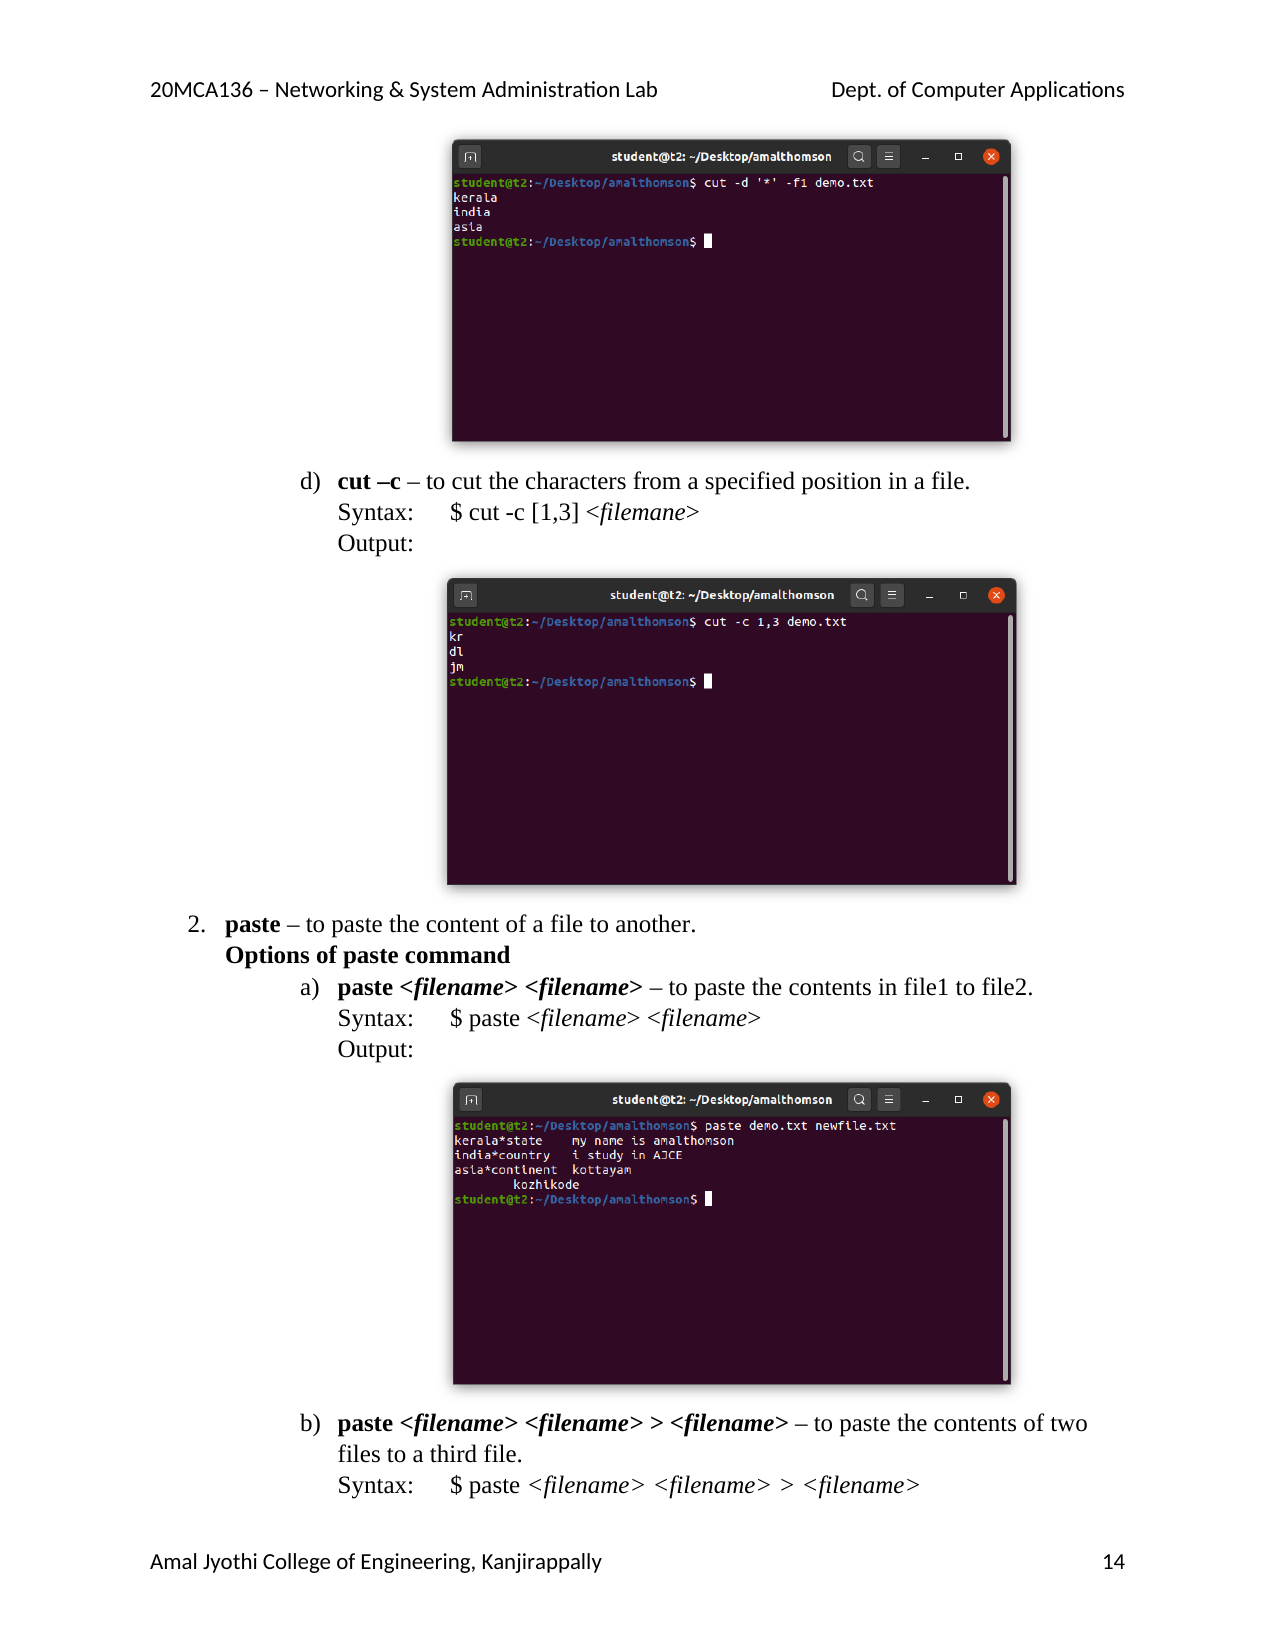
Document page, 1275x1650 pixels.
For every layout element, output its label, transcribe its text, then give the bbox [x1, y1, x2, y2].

list paste – to paste the content of a file to another. [187, 909, 1125, 938]
text Syntax: $ cut -c [1,3] <filemane> [337, 497, 1125, 526]
picture [426, 559, 1037, 908]
list paste <filename> <filename> > <filename> – to paste the contents of two files to a third file. [300, 1408, 1125, 1468]
list paste <filename> <filename> – to paste the contents in file1 to file2. [300, 972, 1125, 1000]
text Output: [337, 1034, 1125, 1062]
text Syntax: $ paste <filename> <filename> [337, 1003, 1125, 1031]
text Output: [337, 528, 1125, 557]
list cut –c – to cut the characters from a specified position in a file. [300, 466, 1125, 495]
picture [432, 1064, 1031, 1407]
picture [431, 121, 1031, 464]
text Syntax: $ paste <filename> <filename> > <filename> [337, 1470, 1125, 1499]
text Options of paste command [225, 941, 1125, 969]
